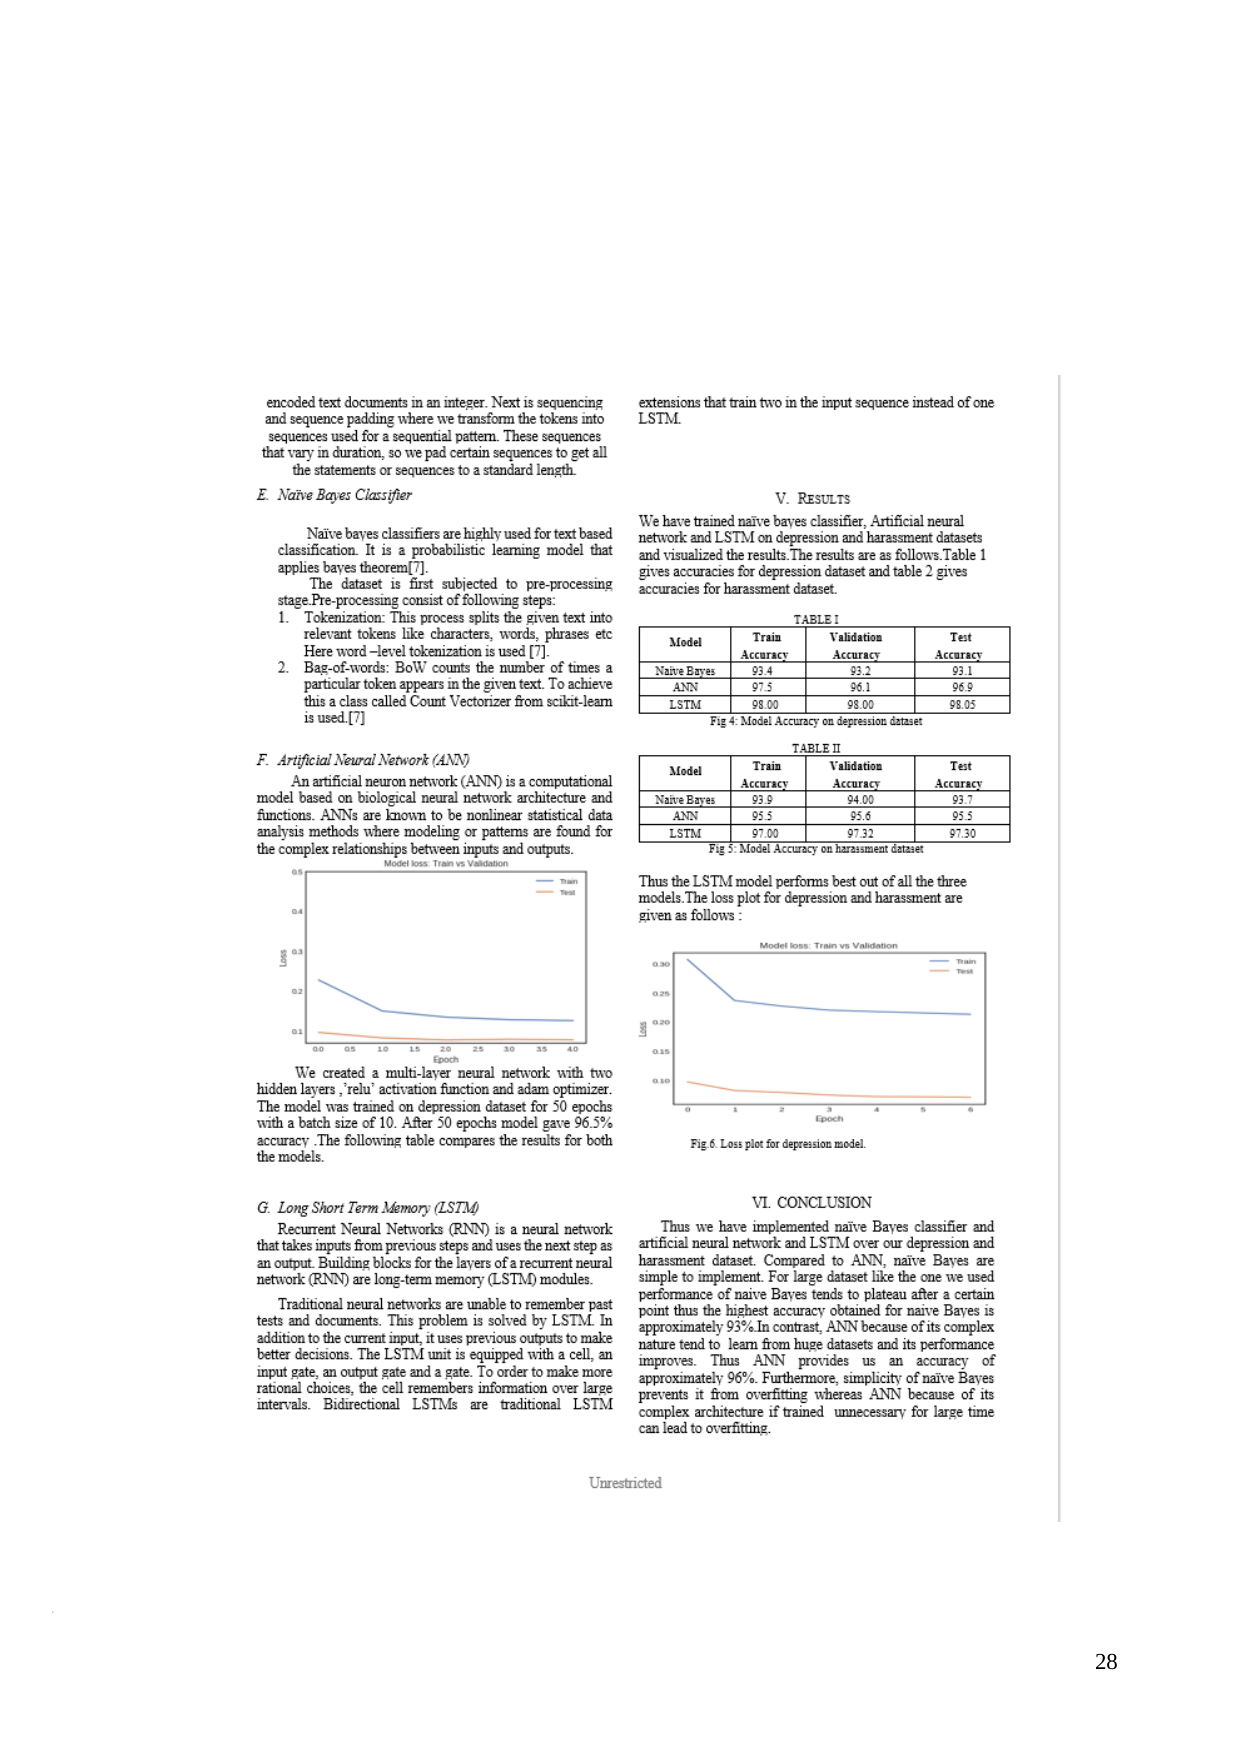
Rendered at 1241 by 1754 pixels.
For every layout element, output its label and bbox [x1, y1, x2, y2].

picture [197, 375, 1062, 1522]
